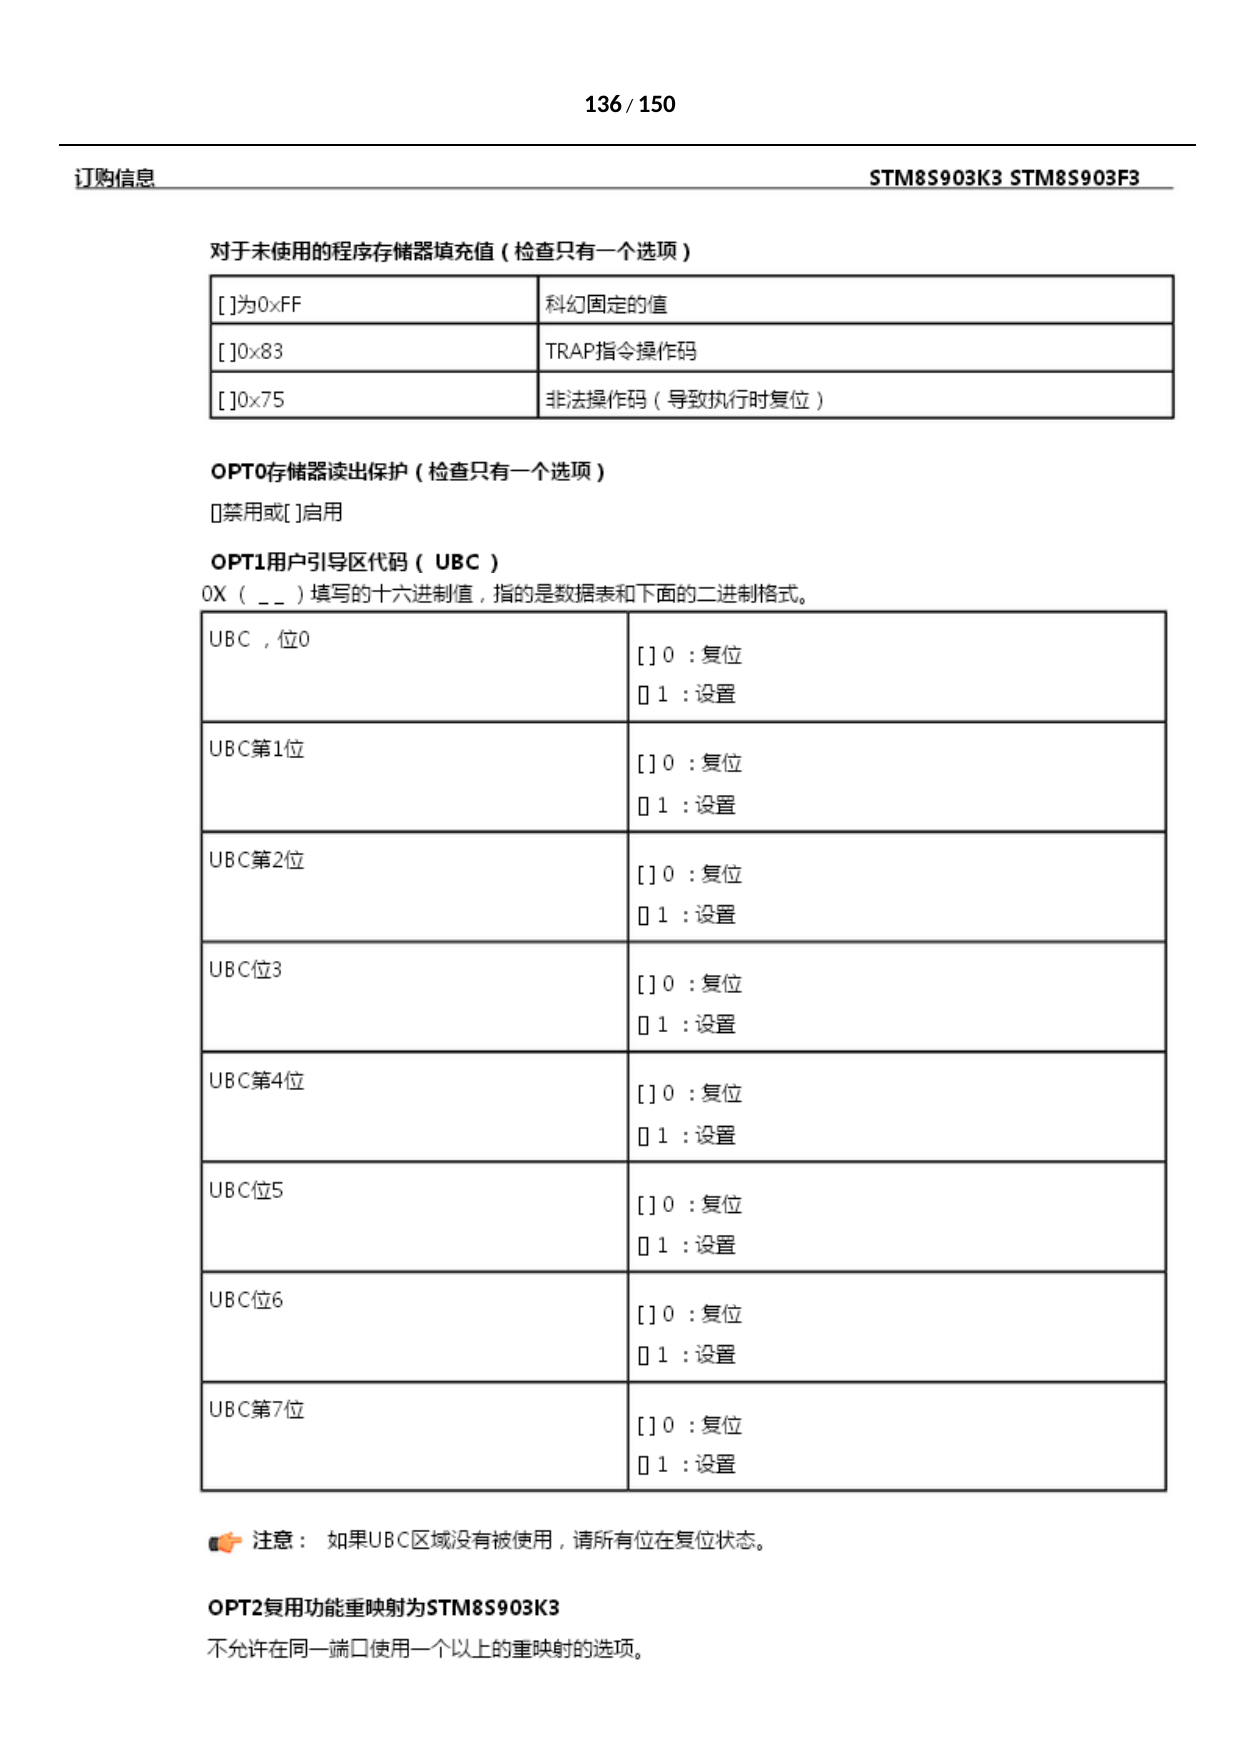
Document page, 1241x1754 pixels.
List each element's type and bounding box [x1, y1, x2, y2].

picture [59, 579, 1177, 1497]
picture [59, 156, 1197, 573]
picture [59, 1521, 792, 1666]
